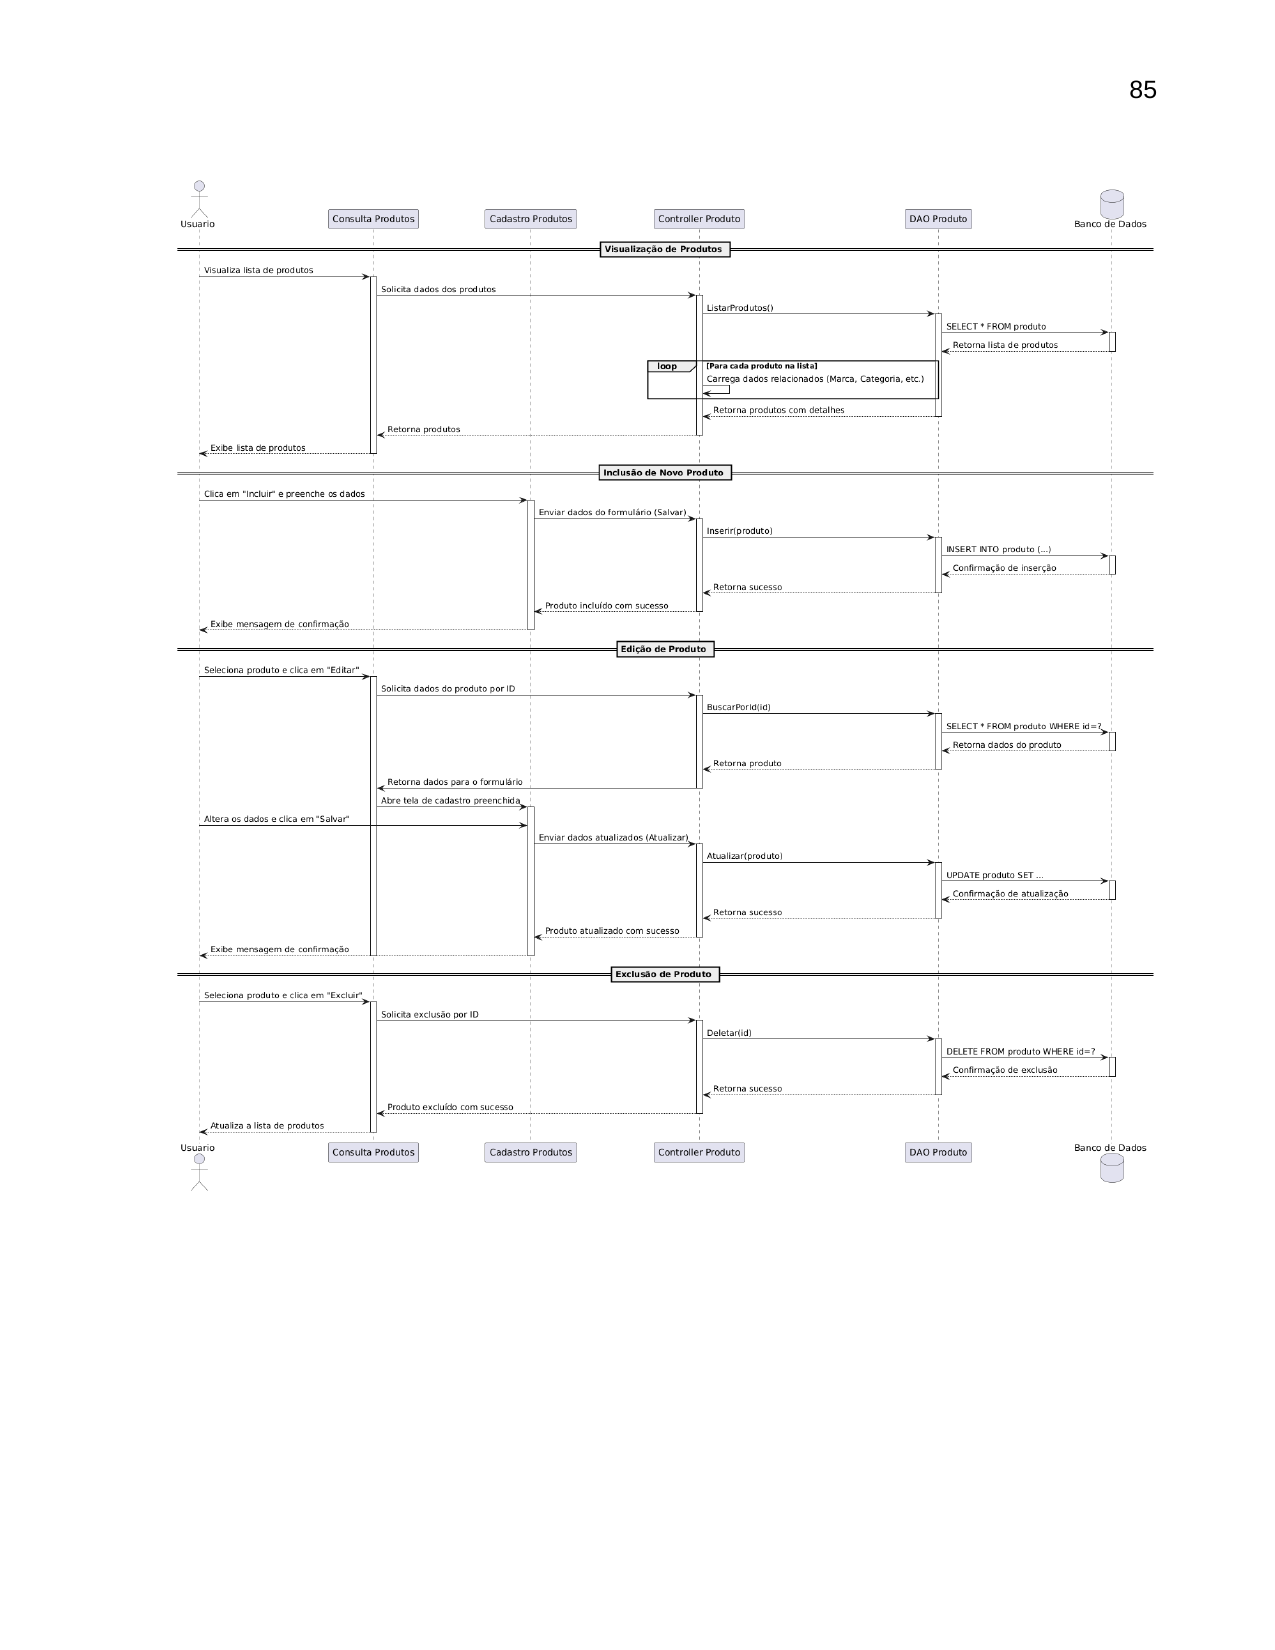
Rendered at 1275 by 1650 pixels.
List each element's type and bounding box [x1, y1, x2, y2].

picture [177, 177, 1157, 1194]
